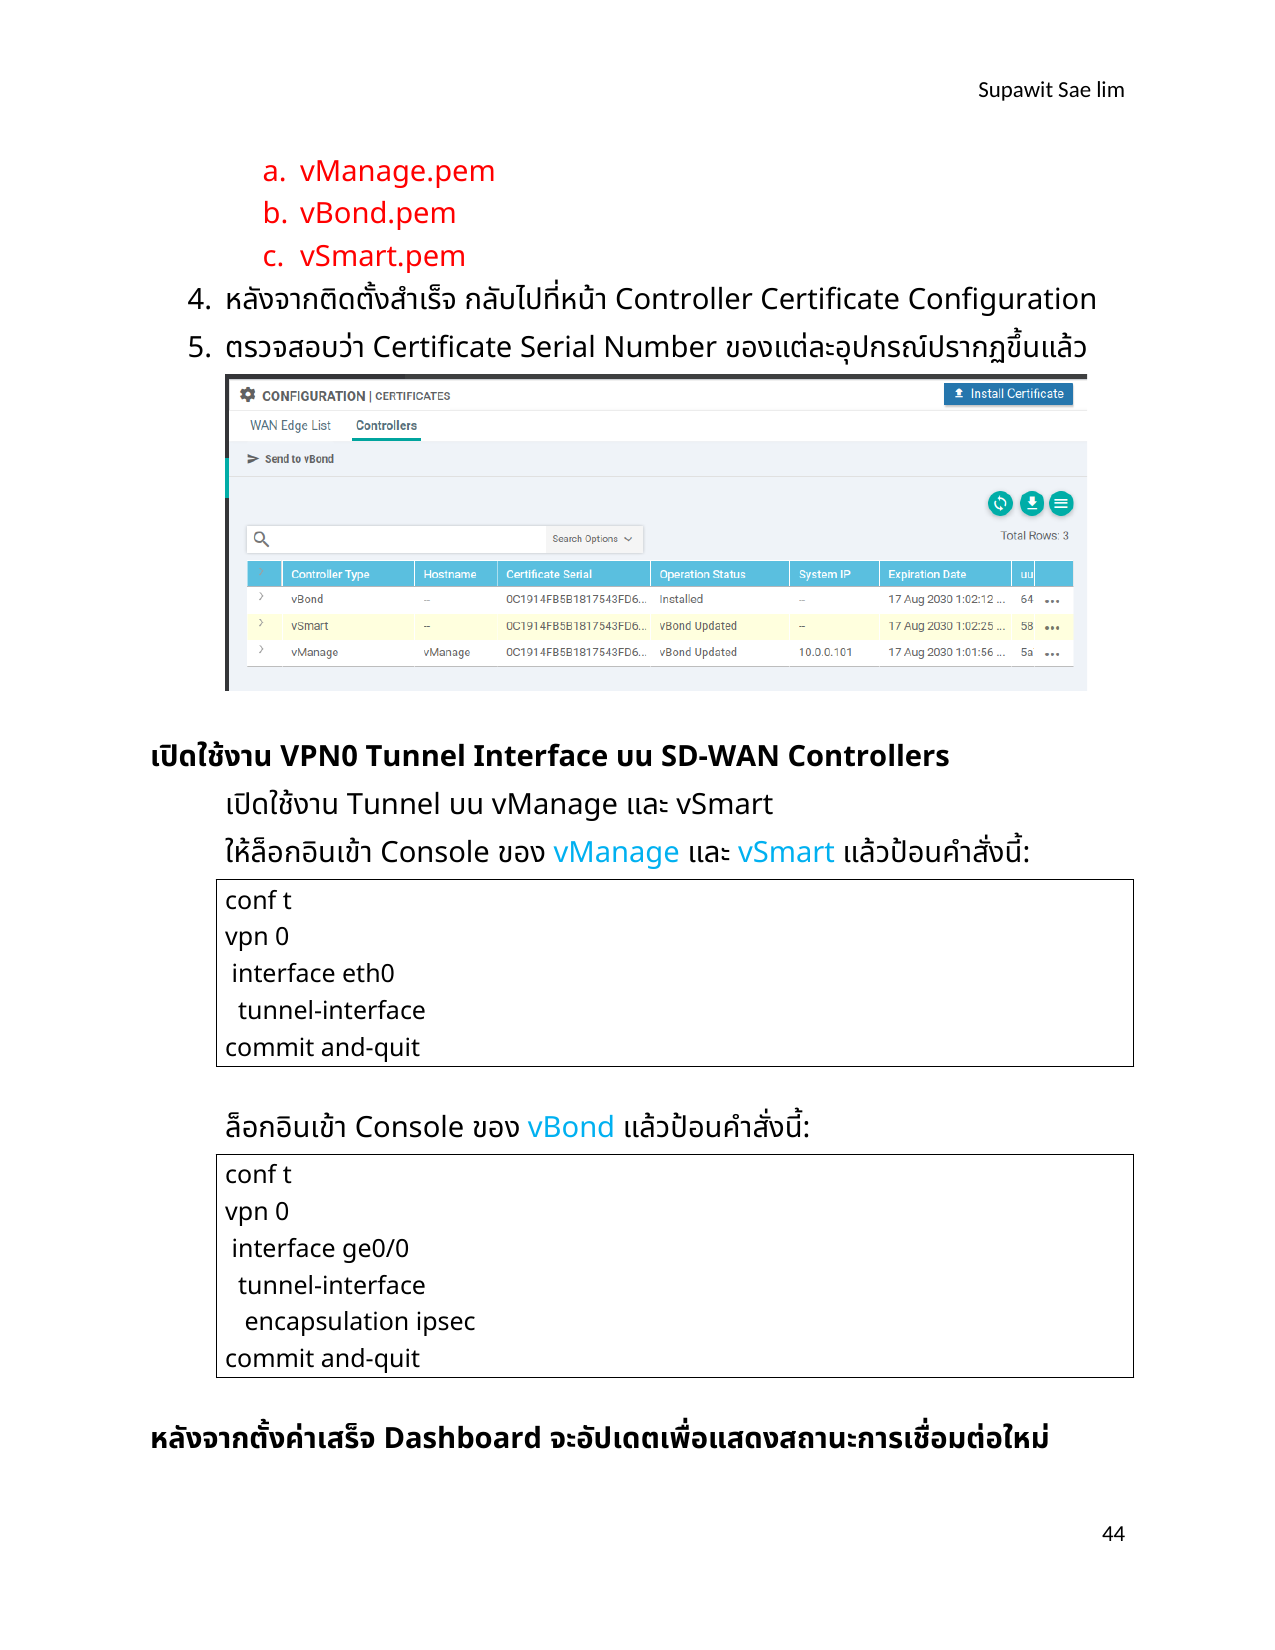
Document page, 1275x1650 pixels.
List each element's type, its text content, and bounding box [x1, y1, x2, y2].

list vpn 0 [217, 916, 1133, 953]
list เปิดใช้งาน VPN0 Tunnel Interface บน SD-WAN Controllers [150, 736, 1125, 780]
list เปิดใช้งาน Tunnel บน vManage และ vSmart [225, 783, 1125, 828]
list vSmart.pem [262, 236, 1125, 275]
list interface ge0/0 [217, 1227, 1133, 1264]
list encapsulation ipsec [217, 1301, 1133, 1338]
list interface eth0 [217, 953, 1133, 989]
list conf t [217, 1155, 1133, 1191]
list หลังจากติดตั้งสำเร็จ กลับไปที่หน้า Controller Certificate Configuration [187, 278, 1125, 323]
list conf t [217, 880, 1133, 916]
list tunnel-interface [217, 989, 1133, 1026]
list ล็อกอินเข้า Console ของ vBond แล้วป้อนคำสั่งนี้: [225, 1106, 1125, 1150]
list vpn 0 [217, 1191, 1133, 1227]
list ตรวจสอบว่า Certificate Serial Number ของแต่ละอุปกรณ์ปรากฏขึ้นแล้ว [187, 326, 1125, 371]
list vManage.pem [262, 150, 1125, 190]
list ให้ล็อกอินเข้า Console ของ vManage และ vSmart แล้วป้อนคำสั่งนี้: [225, 831, 1125, 876]
list commit and-quit [217, 1338, 1133, 1377]
picture [225, 374, 1088, 691]
list tunnel-interface [217, 1264, 1133, 1301]
text หลังจากตั้งค่าเสร็จ Dashboard จะอัปเดตเพื่อแสดงสถานะการเชื่อมต่อใหม่ [150, 1417, 1125, 1462]
list vBond.pem [262, 193, 1125, 232]
list commit and-quit [217, 1026, 1133, 1066]
